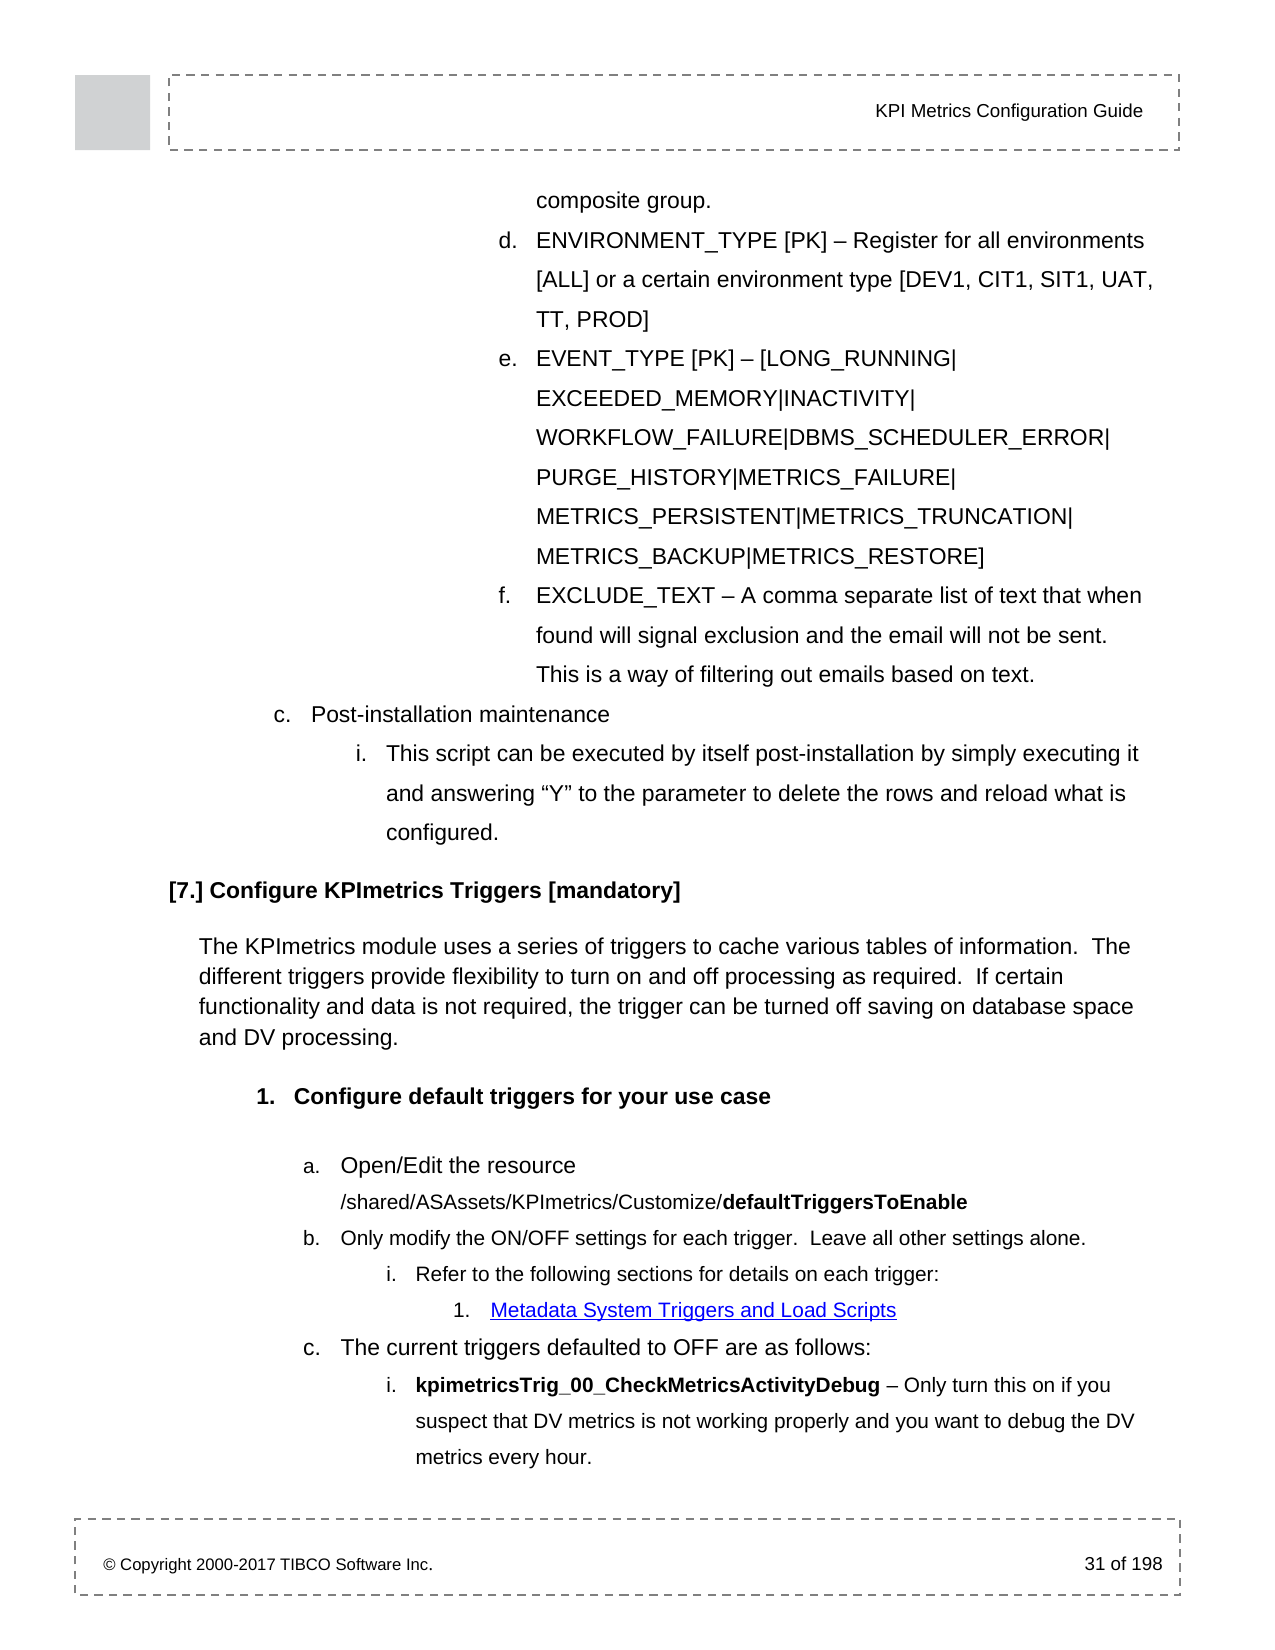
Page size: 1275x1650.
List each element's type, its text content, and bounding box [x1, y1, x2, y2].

list Open/Edit the resource /shared/ASAssets/KPImetrics/Customize/defaultTriggersToEnable [303, 1152, 1162, 1214]
list Post-installation maintenance [273, 701, 1162, 727]
subtitle [7.] Configure KPImetrics Triggers [mandatory] [169, 877, 1162, 904]
list EXCLUDE_TEXT – A comma separate list of text that when found will signal exclusion and the email will not be sent. This is a way of filtering out emails based on text. [498, 582, 1162, 688]
list This script can be executed by itself post-installation by simply executing it and answering “Y” to the parameter to delete the rows and reload what is configured. [367, 740, 1162, 846]
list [498, 187, 1162, 214]
list Configure default triggers for your use case [256, 1083, 1162, 1109]
list kpimetricsTrig_00_CheckMetricsActivityDebug – Only turn this on if you suspect that DV metrics is not working properly and you want to debug the DV metrics every hour. [397, 1373, 1162, 1469]
list EVENT_TYPE [PK] – [LONG_RUNNING|EXCEEDED_MEMORY|INACTIVITY|WORKFLOW_FAILURE|DBMS_SCHEDULER_ERROR|PURGE_HISTORY|METRICS_FAILURE|METRICS_PERSISTENT|METRICS_TRUNCATION|METRICS_BACKUP|METRICS_RESTORE] [498, 345, 1162, 569]
list Metadata System Triggers and Load Scripts [453, 1298, 1162, 1322]
list Only modify the ON/OFF settings for each trigger. Leave all other settings alone. [303, 1226, 1162, 1250]
text The KPImetrics module uses a series of triggers to cache various tables of information. The different triggers provide flexibility to turn on and off processing as required. If certain functionality and data is not required, the trigger can be turned off saving on database space and DV processing. [199, 933, 1162, 1050]
list ENVIRONMENT_TYPE [PK] – Register for all environments [ALL] or a certain environment type [DEV1, CIT1, SIT1, UAT, TT, PROD] [498, 227, 1162, 332]
list Refer to the following sections for details on each trigger: [397, 1262, 1162, 1286]
list The current triggers defaulted to OFF are as follows: [303, 1334, 1162, 1360]
